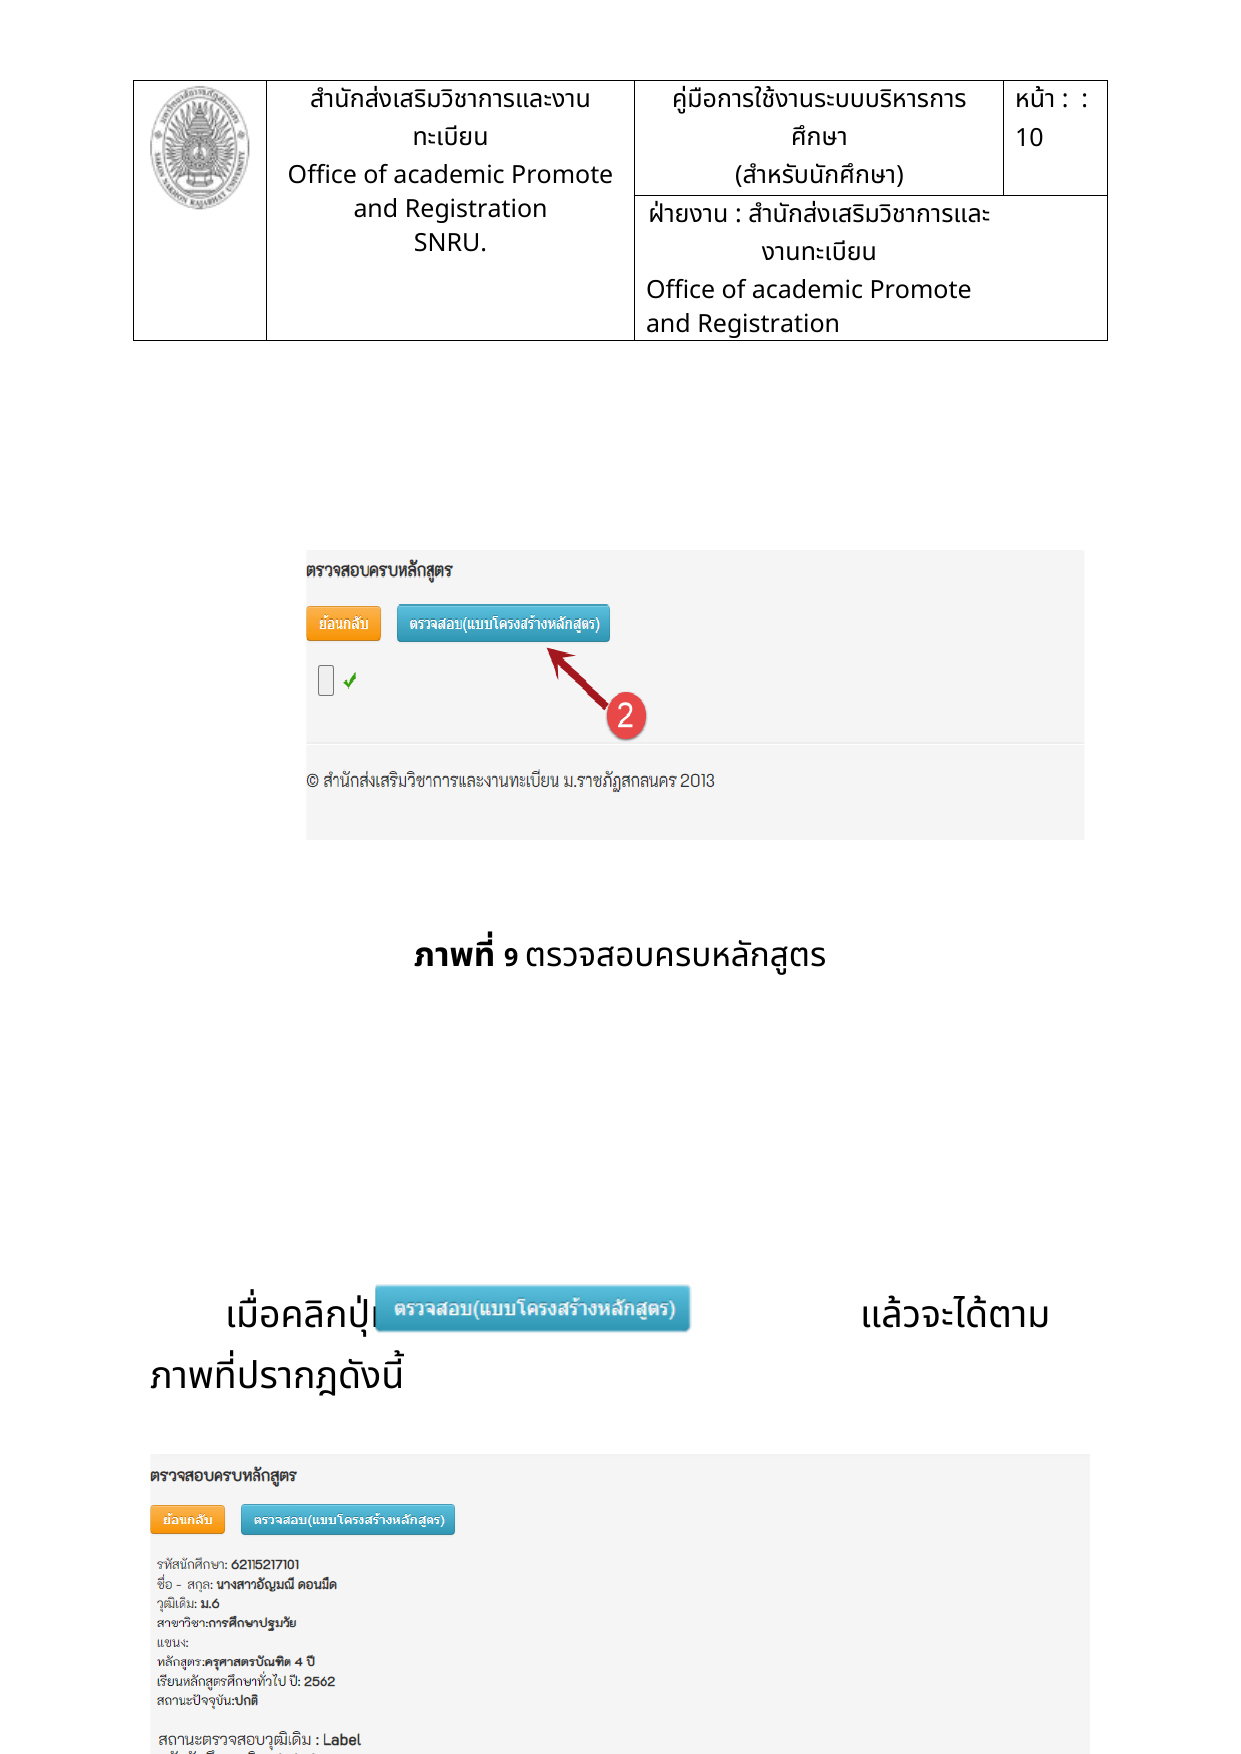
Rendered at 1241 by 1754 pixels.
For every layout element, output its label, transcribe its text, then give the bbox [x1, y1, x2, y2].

picture [149, 82, 254, 211]
picture [375, 1281, 693, 1339]
text เมื่อคลิกปุ่ม แล้วจะได้ตามภาพที่ปรากฎดังนี้ [150, 1288, 1090, 1406]
picture [150, 1454, 1091, 1754]
picture [306, 550, 1085, 840]
text ภาพที่ 9 ตรวจสอบครบหลักสูตร [150, 931, 1090, 982]
